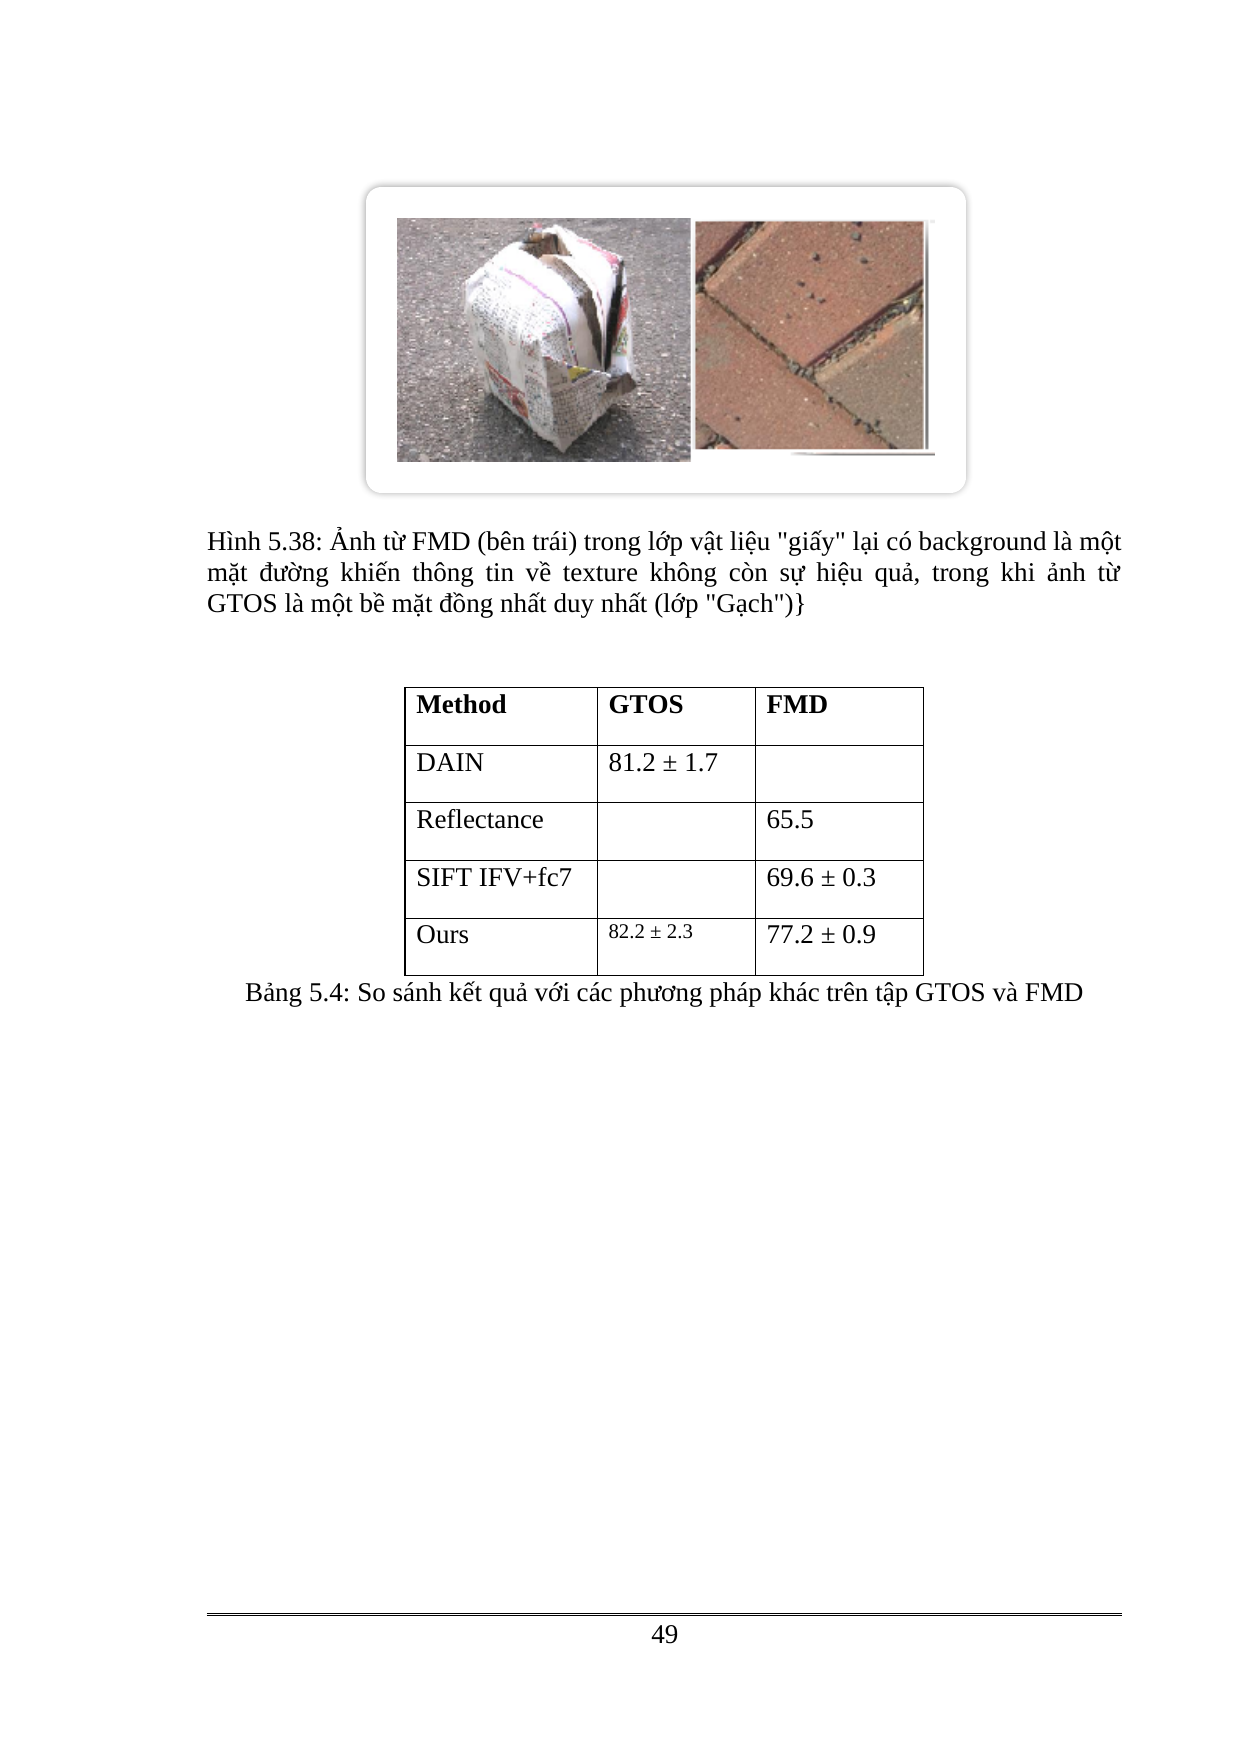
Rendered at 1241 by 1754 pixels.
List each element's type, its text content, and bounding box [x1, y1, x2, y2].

table_header Method [406, 688, 597, 745]
table_header FMD [756, 688, 923, 745]
table_cell 65.5 [756, 803, 923, 860]
table_cell [756, 746, 923, 802]
table_cell 77.2 ± 0.9 [756, 919, 923, 975]
table_cell Reflectance [406, 803, 597, 860]
table_cell [598, 861, 755, 917]
table_cell 81.2 ± 1.7 [598, 746, 755, 802]
table_cell 82.2 ± 2.3 [598, 919, 755, 975]
table_header GTOS [598, 688, 755, 745]
table_cell Ours [406, 919, 597, 975]
picture [397, 218, 935, 462]
table_cell DAIN [406, 746, 597, 802]
table_cell SIFT IFV+fc7 [406, 861, 597, 917]
table_cell 69.6 ± 0.3 [756, 861, 923, 917]
table_cell [598, 803, 755, 860]
